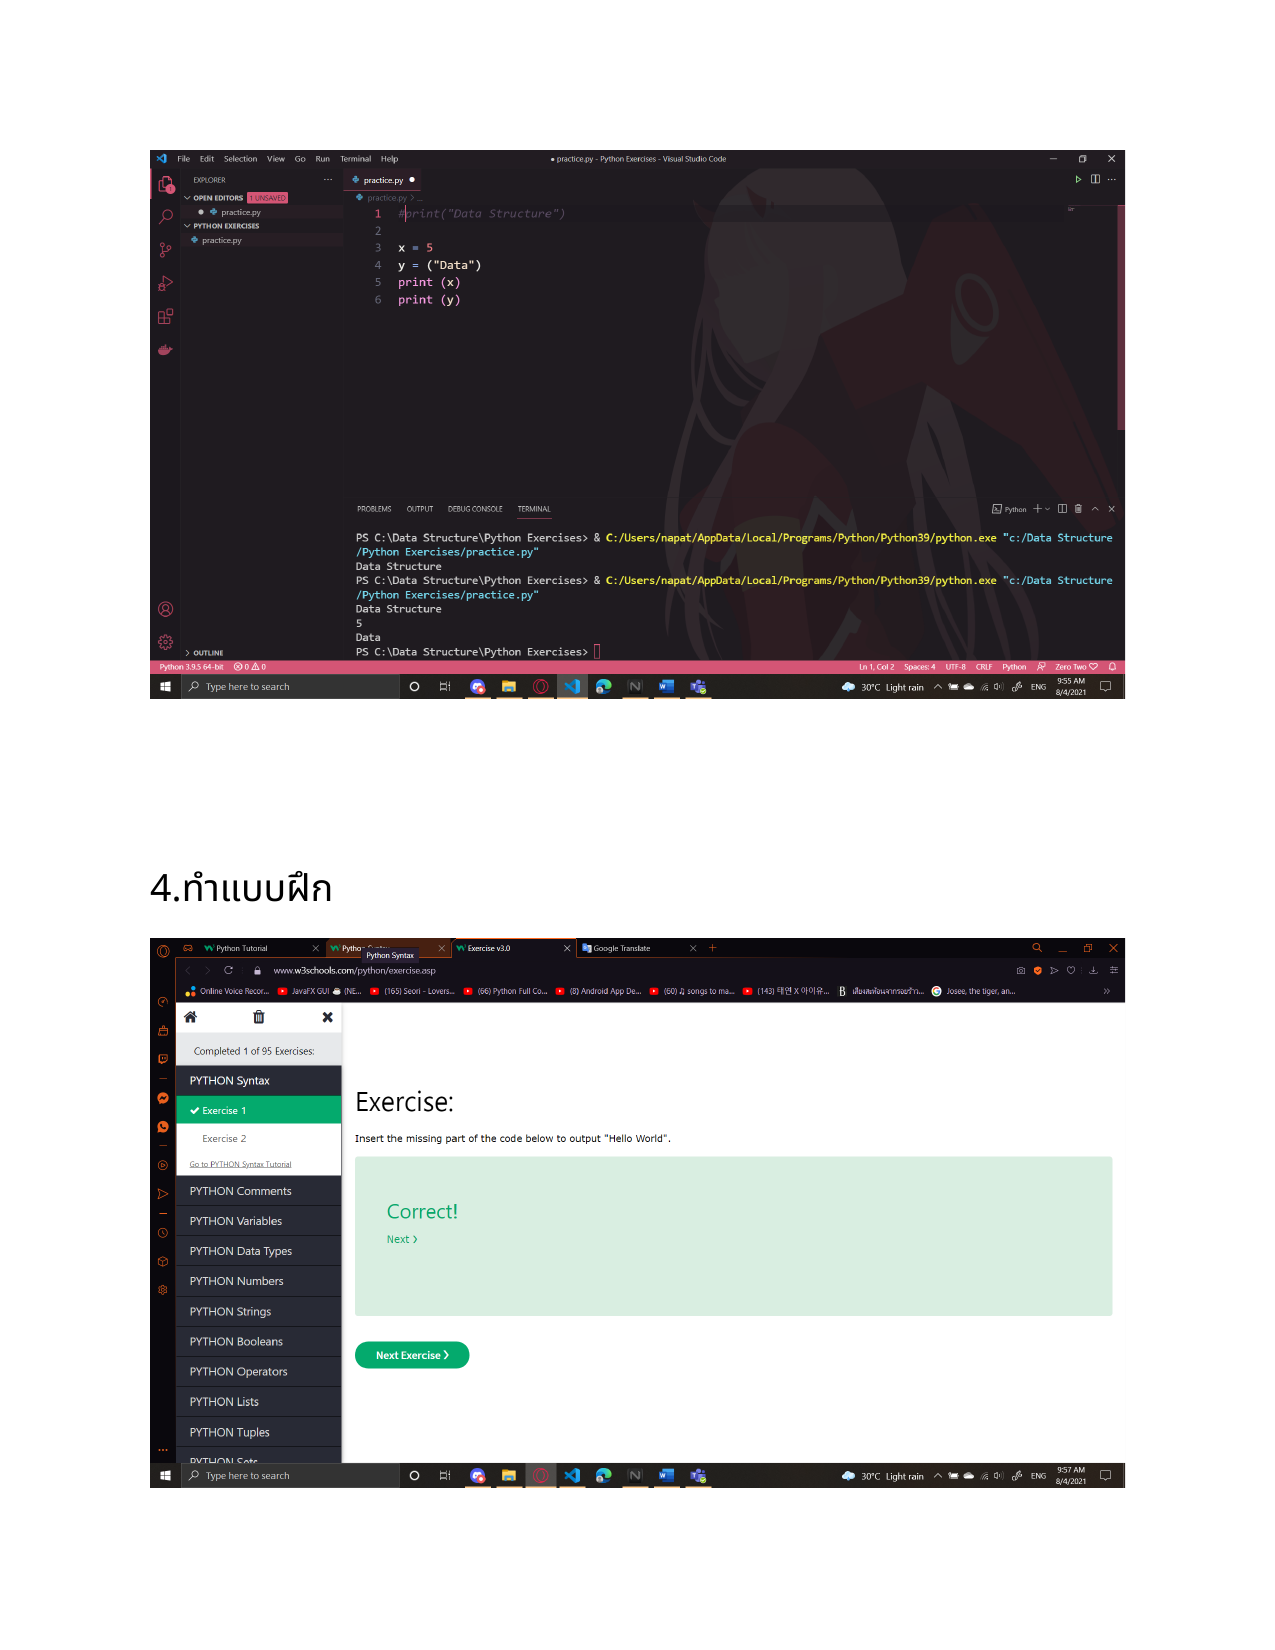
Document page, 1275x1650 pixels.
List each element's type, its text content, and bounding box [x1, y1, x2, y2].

text 4.ทำแบบฝึก [150, 861, 1125, 918]
picture [150, 150, 1125, 699]
picture [150, 938, 1125, 1488]
